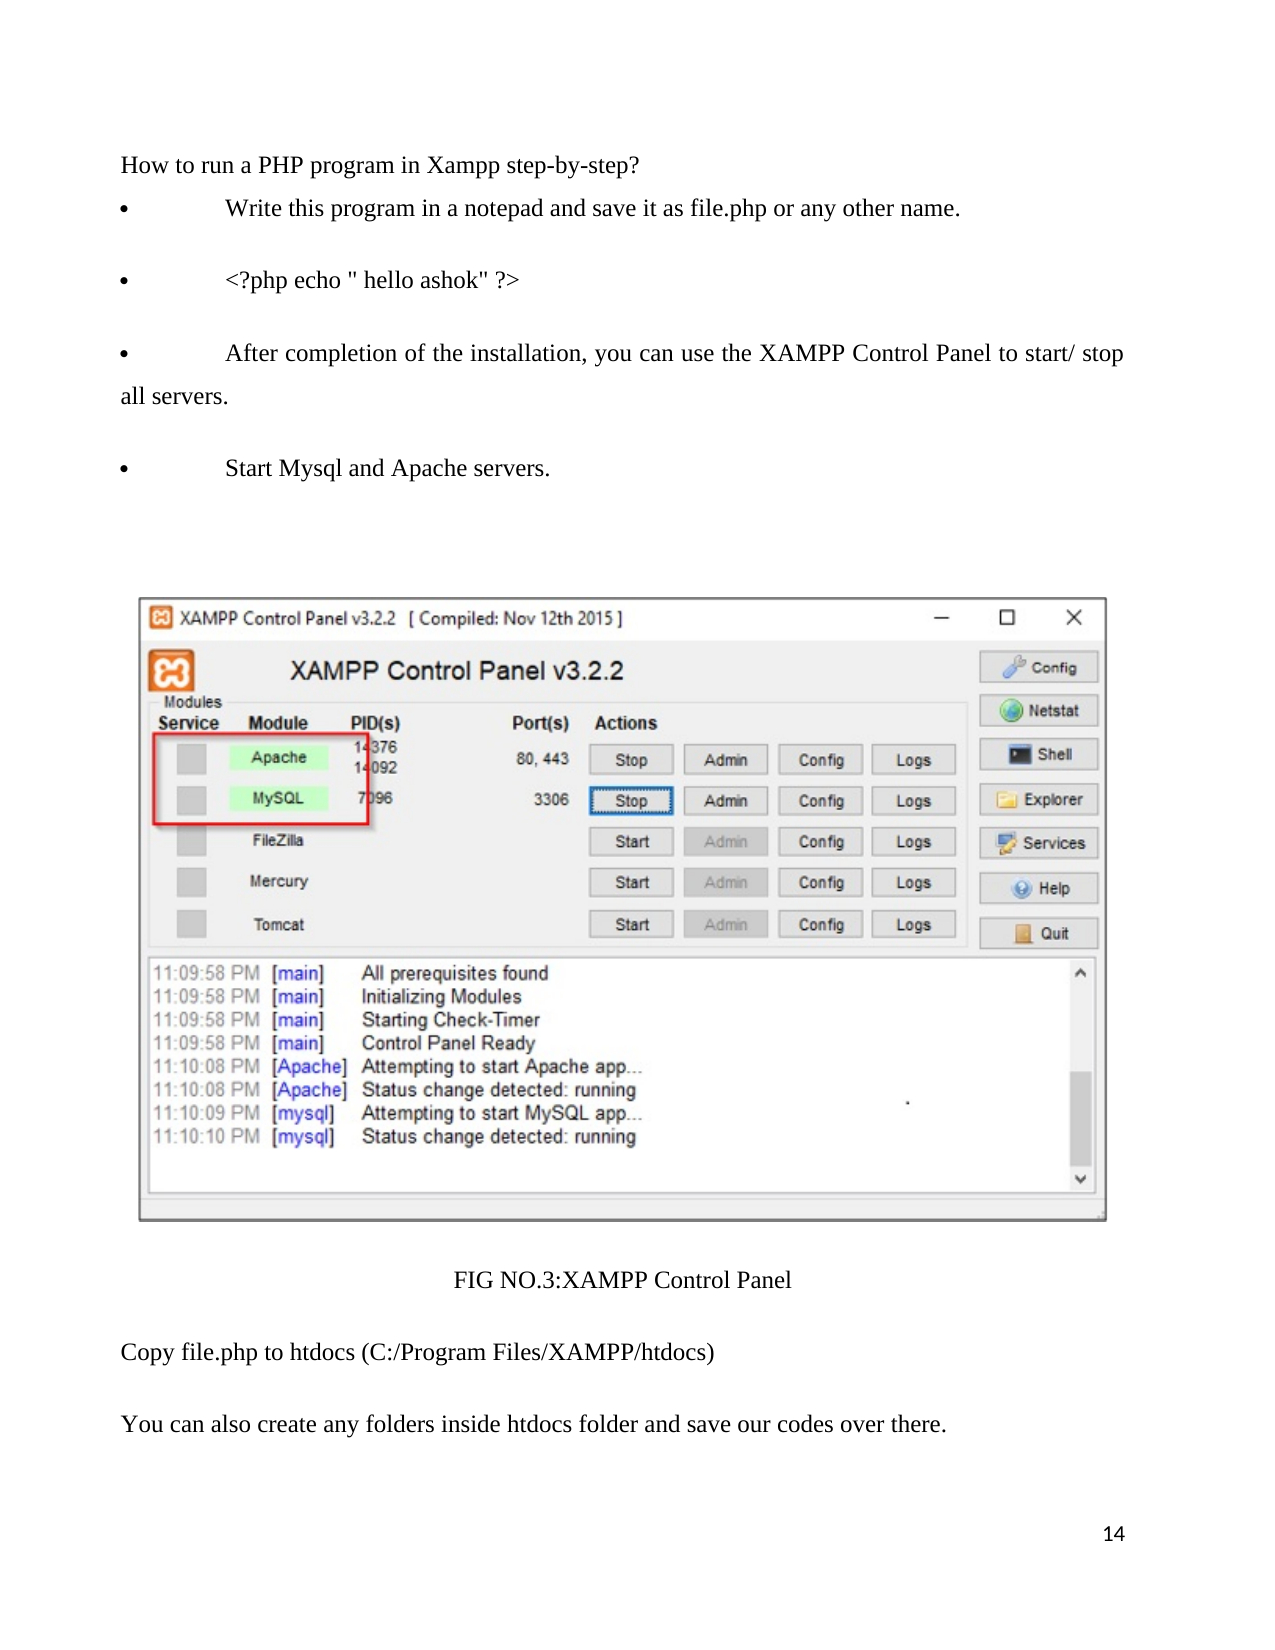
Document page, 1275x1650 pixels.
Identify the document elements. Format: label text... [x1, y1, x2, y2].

list After completion of the installation, you can use the XAMPP Control Panel to start/ stop all servers. [120, 338, 1125, 409]
list <?php echo " hello ashok" ?> [120, 265, 1125, 294]
subtitle How to run a PHP program in Xampp step-by-step? [120, 150, 1125, 179]
list Write this program in a notepad and save it as file.php or any other name. [120, 193, 1125, 222]
text FIG NO.3:XAMPP Control Panel [120, 1265, 1125, 1294]
picture [138, 597, 1108, 1222]
list Start Mysql and Apache servers. [120, 453, 1125, 482]
text Copy file.php to htdocs (C:/Program Files/XAMPP/htdocs) [120, 1337, 1125, 1366]
text You can also create any folders inside htdocs folder and save our codes over there. [120, 1409, 1125, 1438]
